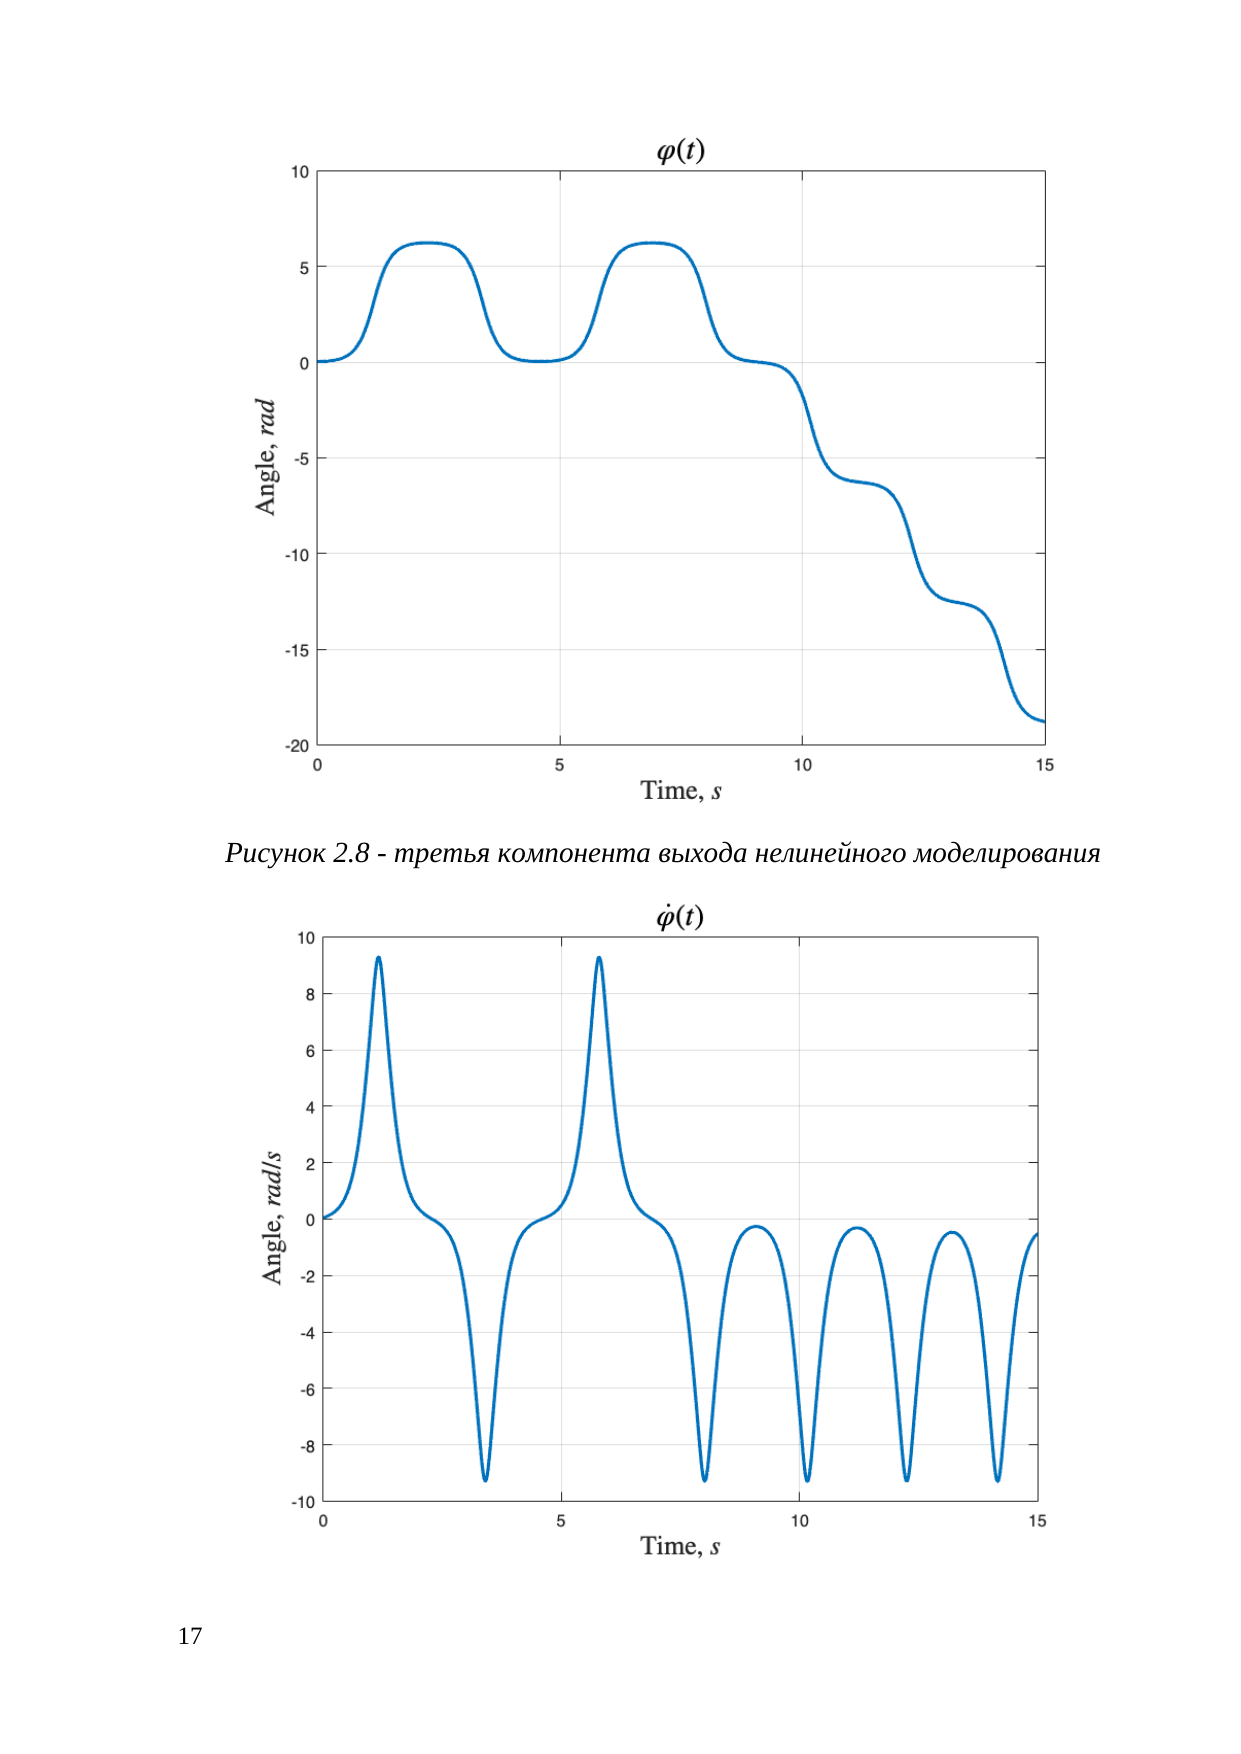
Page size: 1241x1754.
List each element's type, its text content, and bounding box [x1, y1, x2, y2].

picture [195, 118, 1134, 822]
picture [203, 885, 1125, 1577]
text Рисунок 2.8 - третья компонента выхода нелинейного моделирования [177, 836, 1152, 869]
